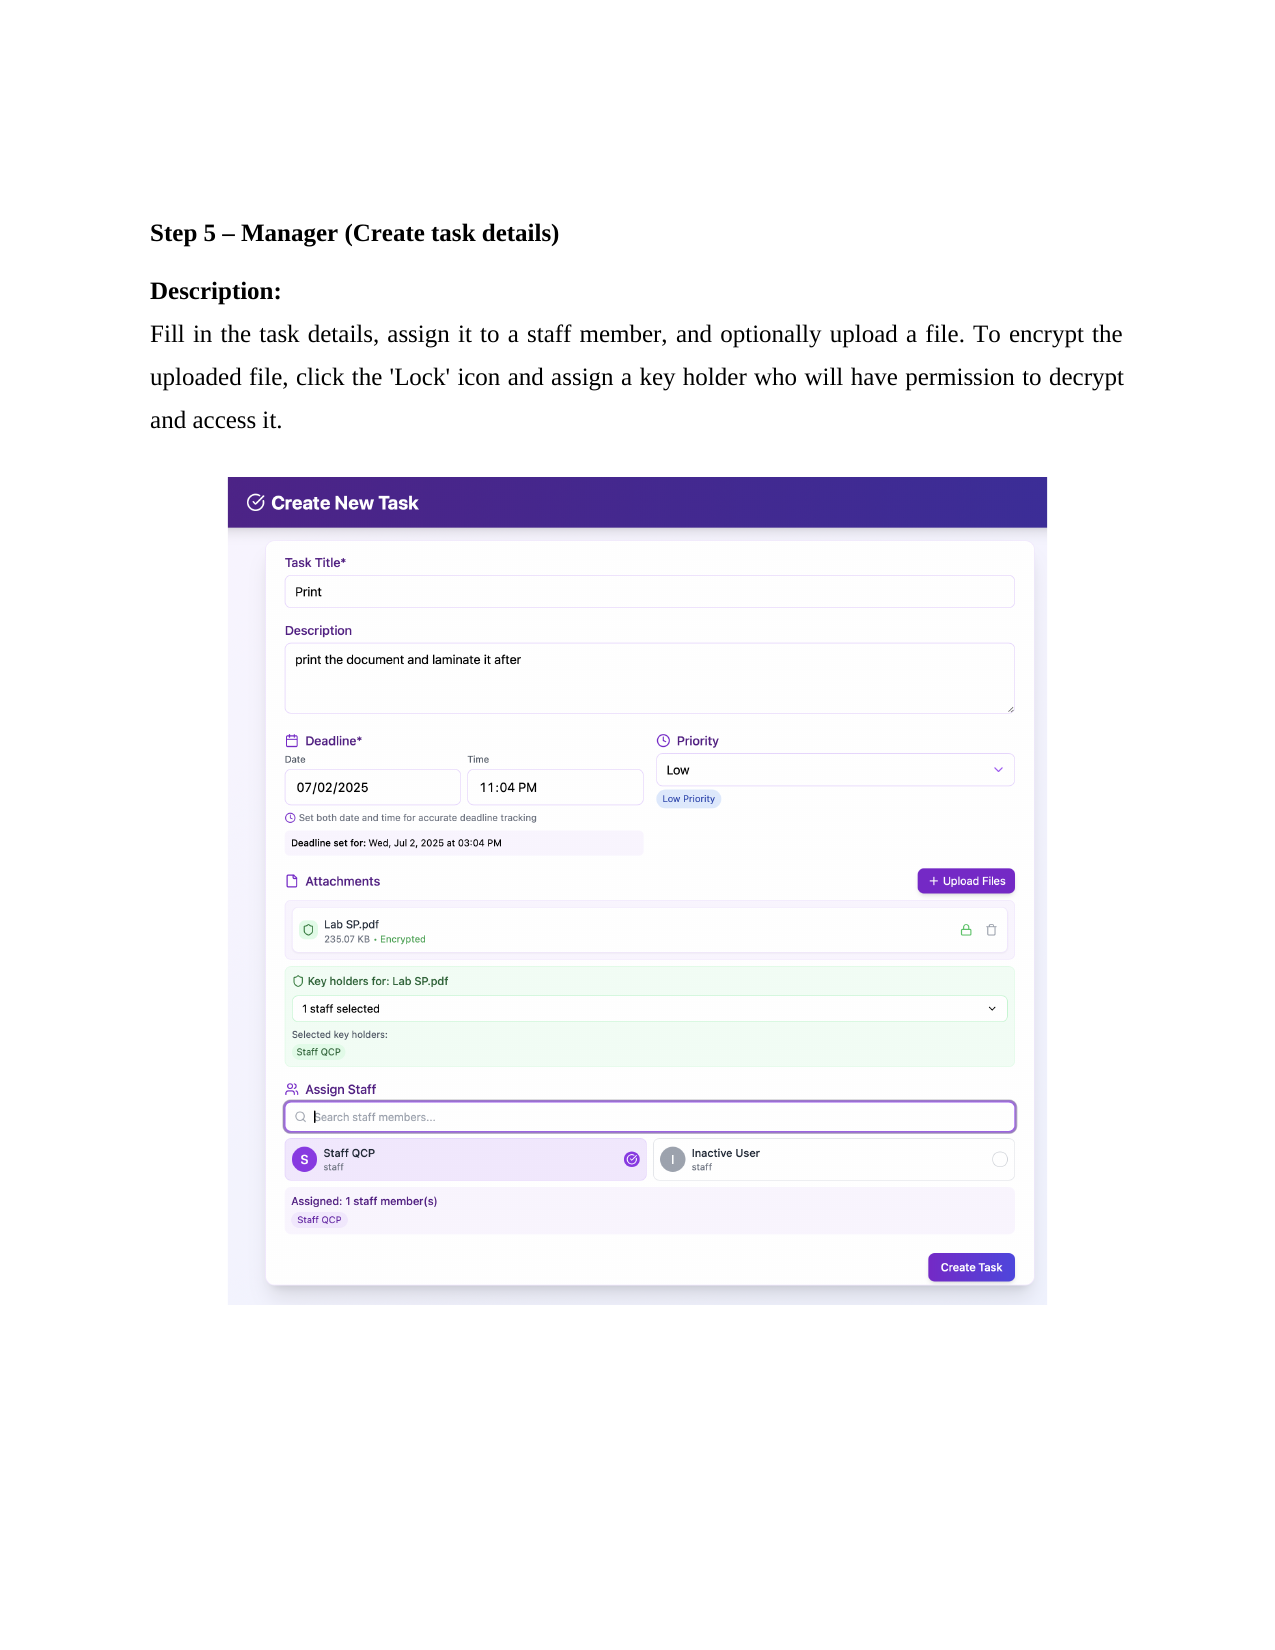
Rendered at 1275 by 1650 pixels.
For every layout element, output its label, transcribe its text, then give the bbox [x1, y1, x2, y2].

text Description: Fill in the task details, assign it to a staff member, and optionally upload a file. To encrypt the uploaded file, click the 'Lock' icon and assign a key holder who will have permission to decrypt and access it. [150, 276, 1125, 434]
text Step 5 – Manager (Create task details) [150, 218, 1125, 247]
picture [227, 477, 1048, 1305]
